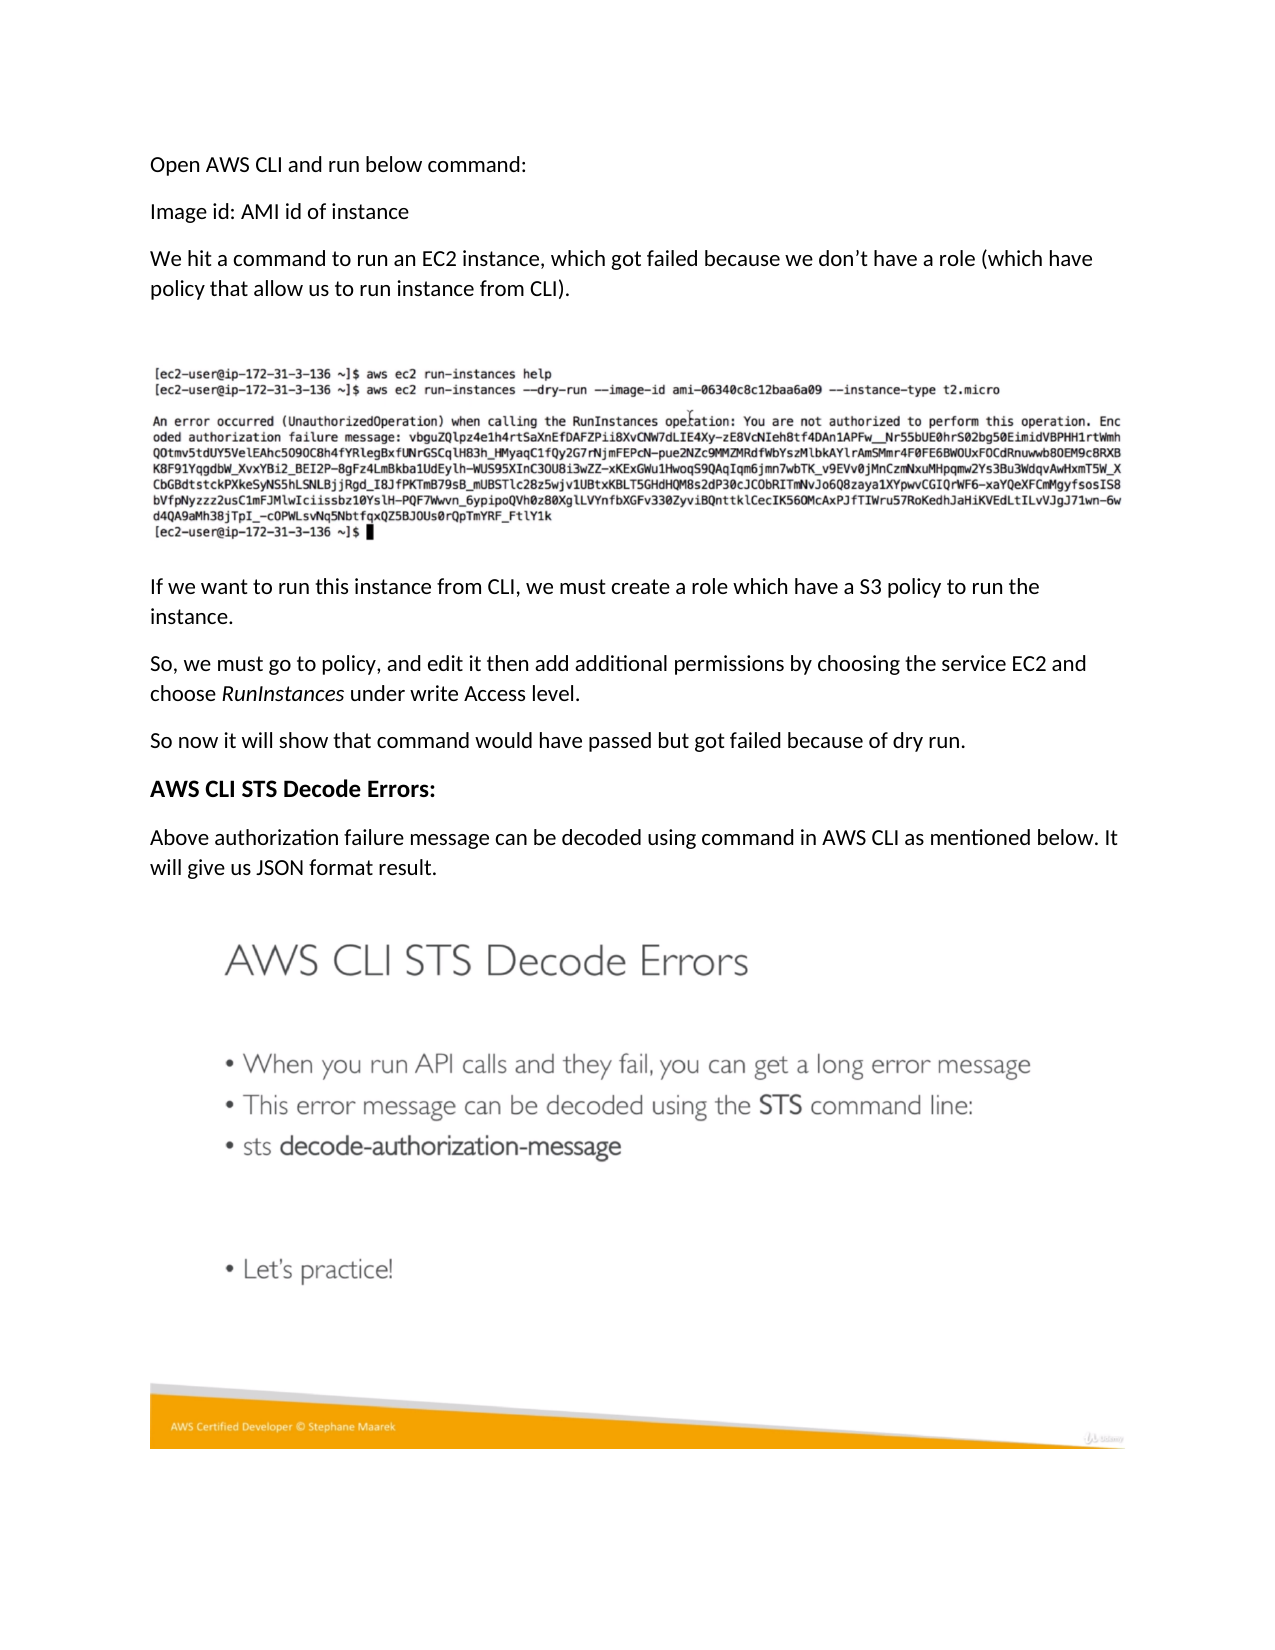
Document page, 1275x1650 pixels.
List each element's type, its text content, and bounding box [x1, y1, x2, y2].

picture [150, 899, 1125, 1449]
text If we want to run this instance from CLI, we must create a role which have a S3 policy to run the instance. [150, 572, 1125, 630]
text Open AWS CLI and run below command: [150, 150, 1125, 178]
text Image id: AMI id of instance [150, 197, 1125, 225]
text Above authorization failure message can be decoded using command in AWS CLI as mentioned below. It will give us JSON format result. [150, 823, 1125, 881]
text AWS CLI STS Decode Errors: [150, 773, 1125, 804]
text So now it will show that command would have passed but got failed because of dry run. [150, 726, 1125, 754]
picture [150, 320, 1125, 554]
text We hit a command to run an EC2 instance, which got failed because we don’t have a role (which have policy that allow us to run instance from CLI). [150, 244, 1125, 302]
text So, we must go to policy, and edit it then add additional permissions by choosing the service EC2 and choose RunInstances under write Access level. [150, 649, 1125, 707]
